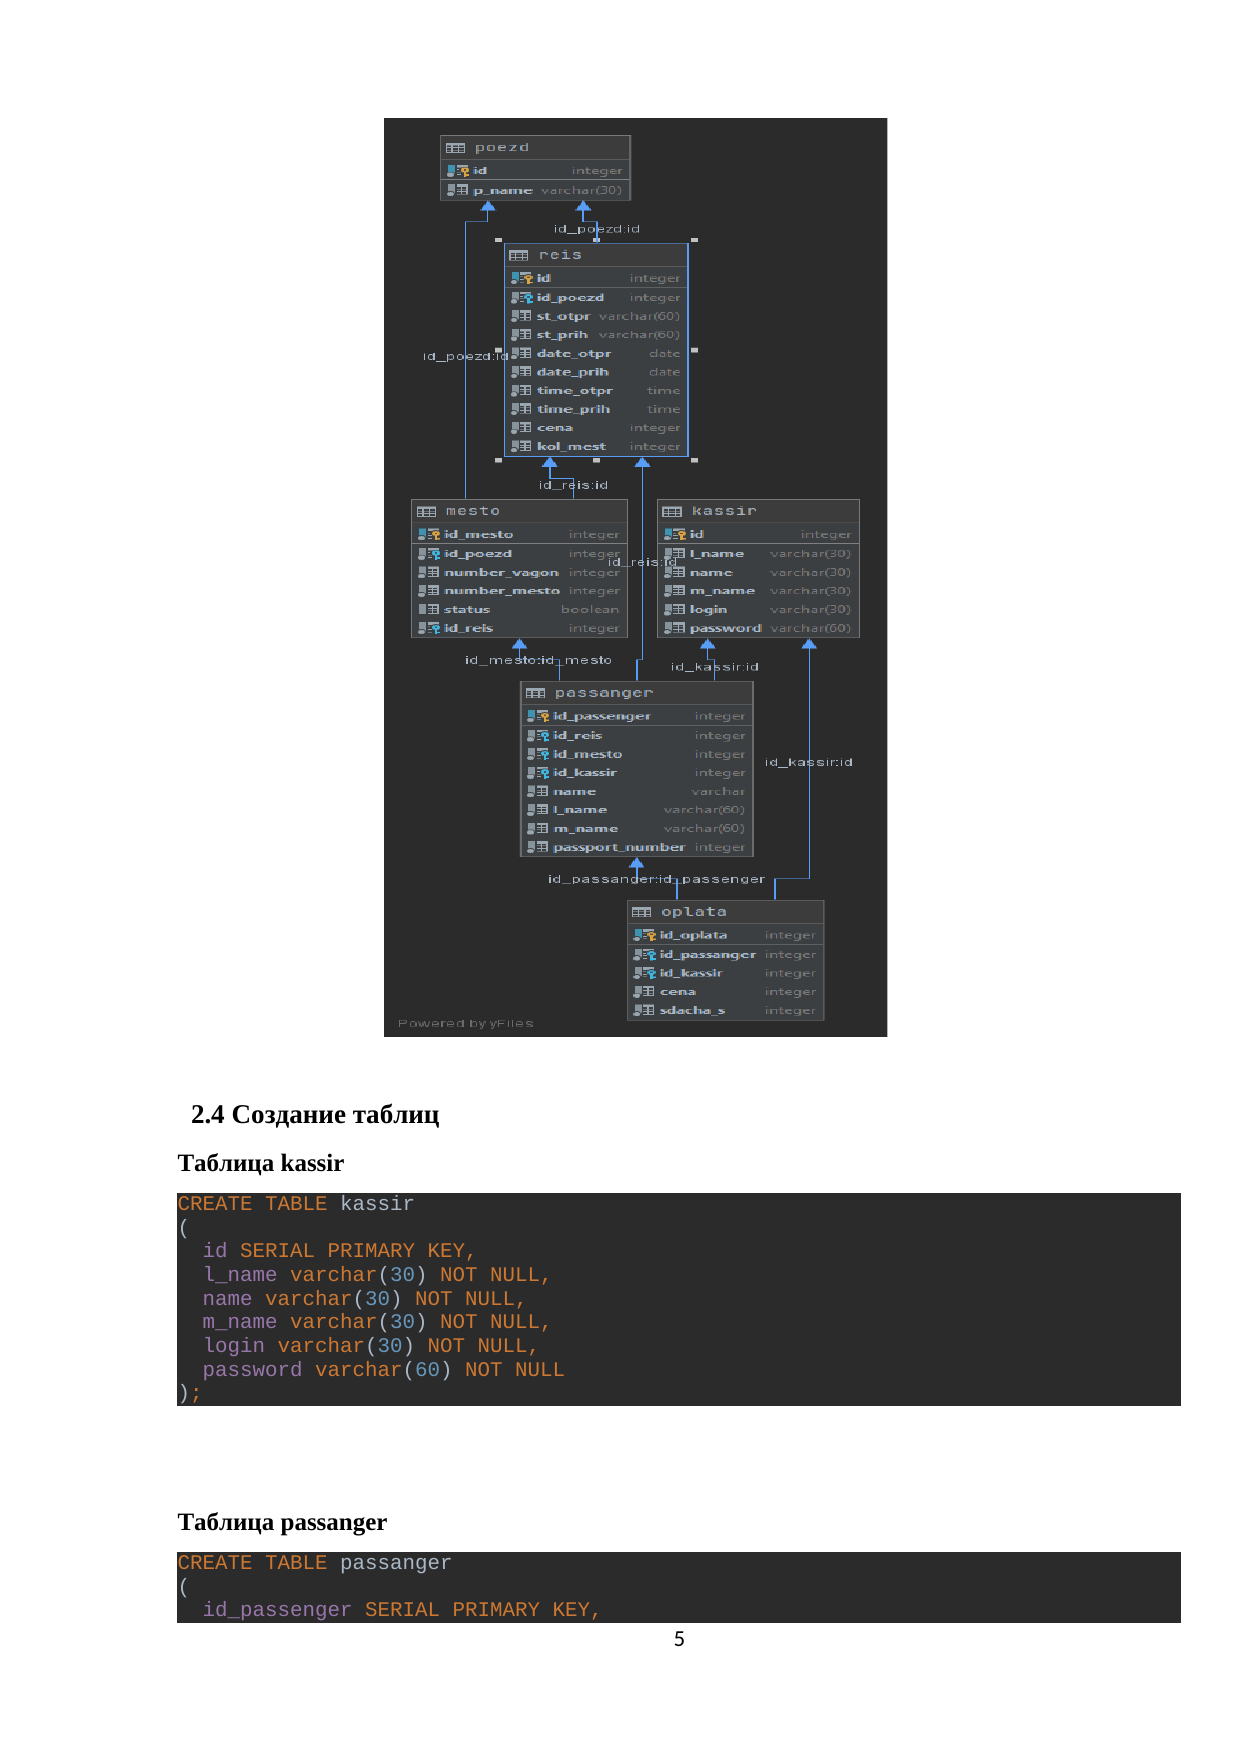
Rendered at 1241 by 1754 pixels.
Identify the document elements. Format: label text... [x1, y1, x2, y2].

text CREATE TABLE kassir ( id SERIAL PRIMARY KEY, l_name varchar(30) NOT NULL, name varchar(30) NOT NULL, m_name varchar(30) NOT NULL, login varchar(30) NOT NULL, password varchar(60) NOT NULL ); [177, 1193, 1181, 1406]
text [177, 1552, 1181, 1623]
text Таблица kassir [177, 1148, 1181, 1177]
text Таблица passanger [177, 1507, 1181, 1536]
picture [384, 118, 888, 1037]
subtitle 2.4 Создание таблиц [177, 1098, 1181, 1129]
